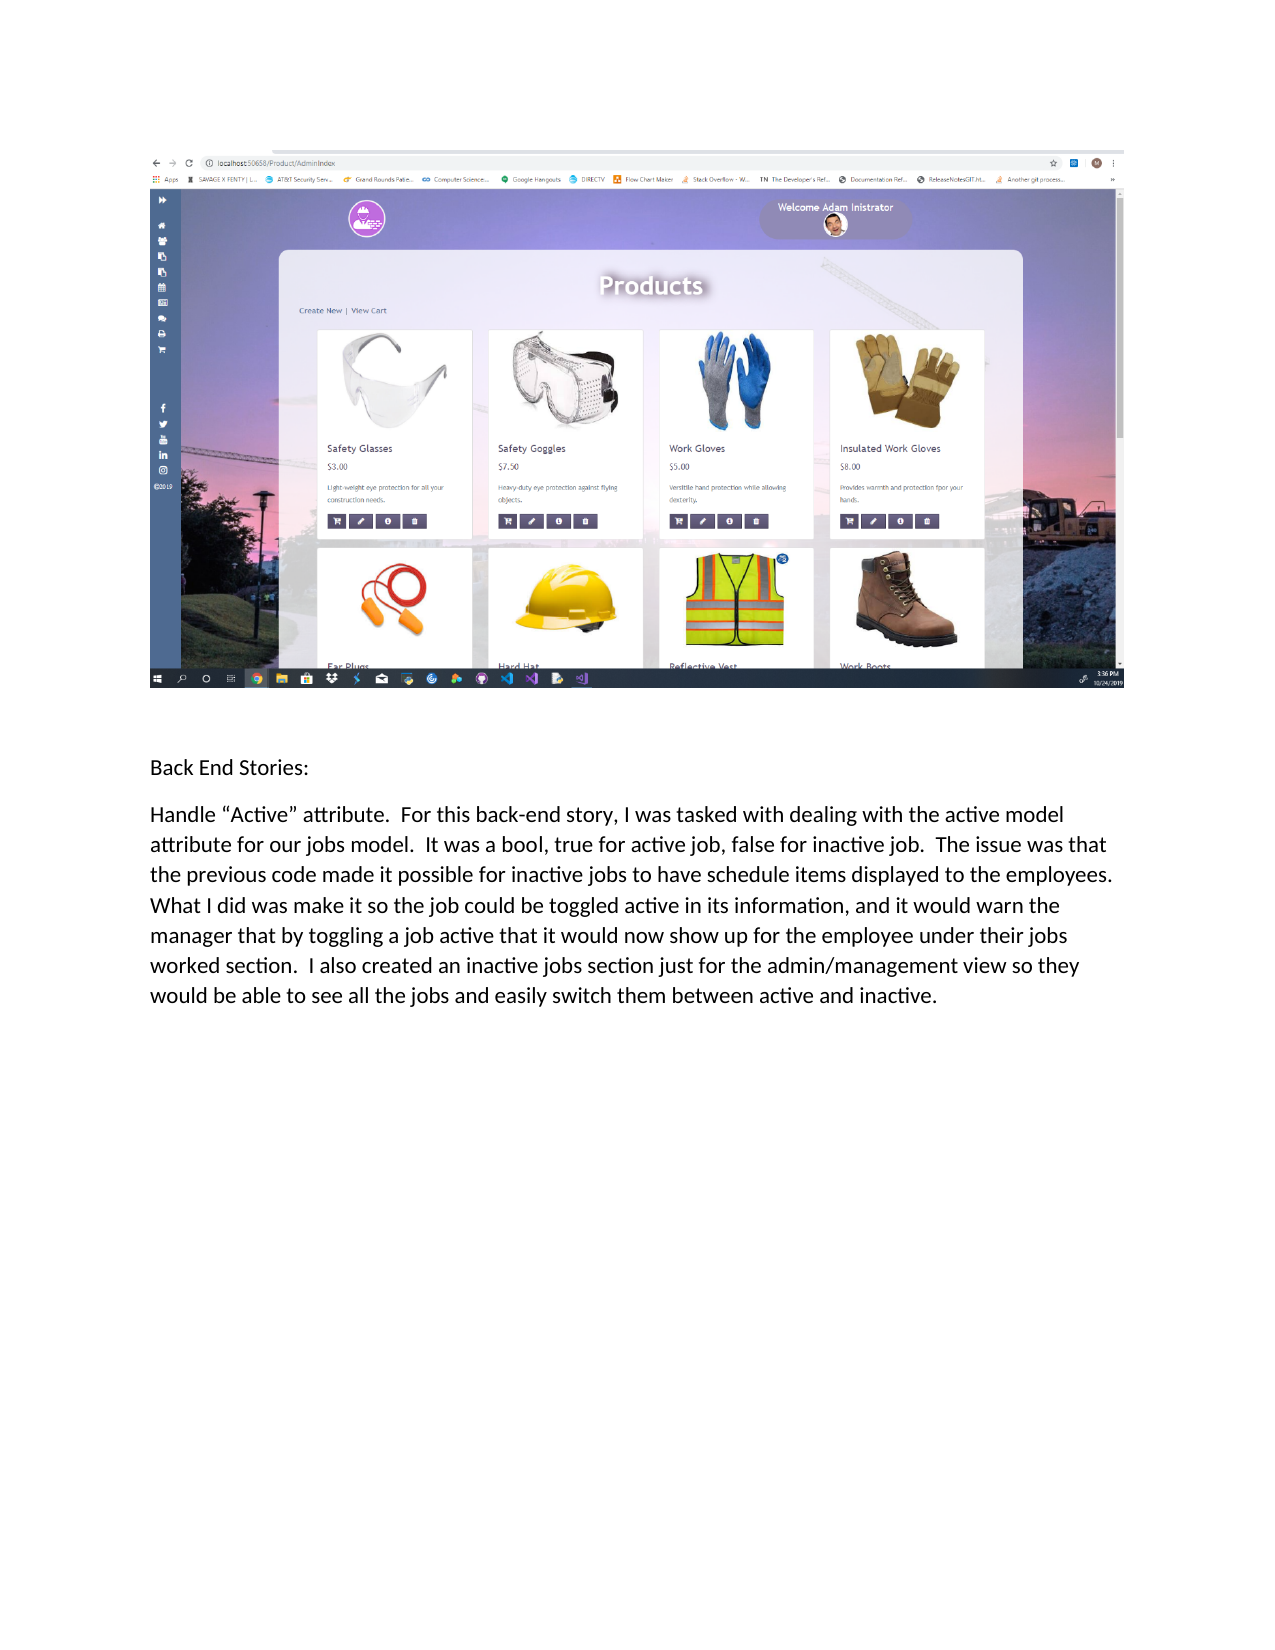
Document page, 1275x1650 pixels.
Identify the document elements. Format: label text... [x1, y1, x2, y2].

text Handle “Active” attribute. For this back-end story, I was tasked with dealing with the active model attribute for our jobs model. It was a bool, true for active job, false for inactive job. The issue was that the previous code made it possible for inactive jobs to have schedule items displayed to the employees. What I did was make it so the job could be toggled active in its information, and it would warn the manager that by toggling a job active that it would now show up for the employee under their jobs worked section. I also created an inactive jobs section just for the admin/management view so they would be able to see all the jobs and easily switch them between active and inactive. [150, 800, 1125, 1009]
text Back End Stories: [150, 753, 1125, 781]
picture [150, 150, 1124, 688]
